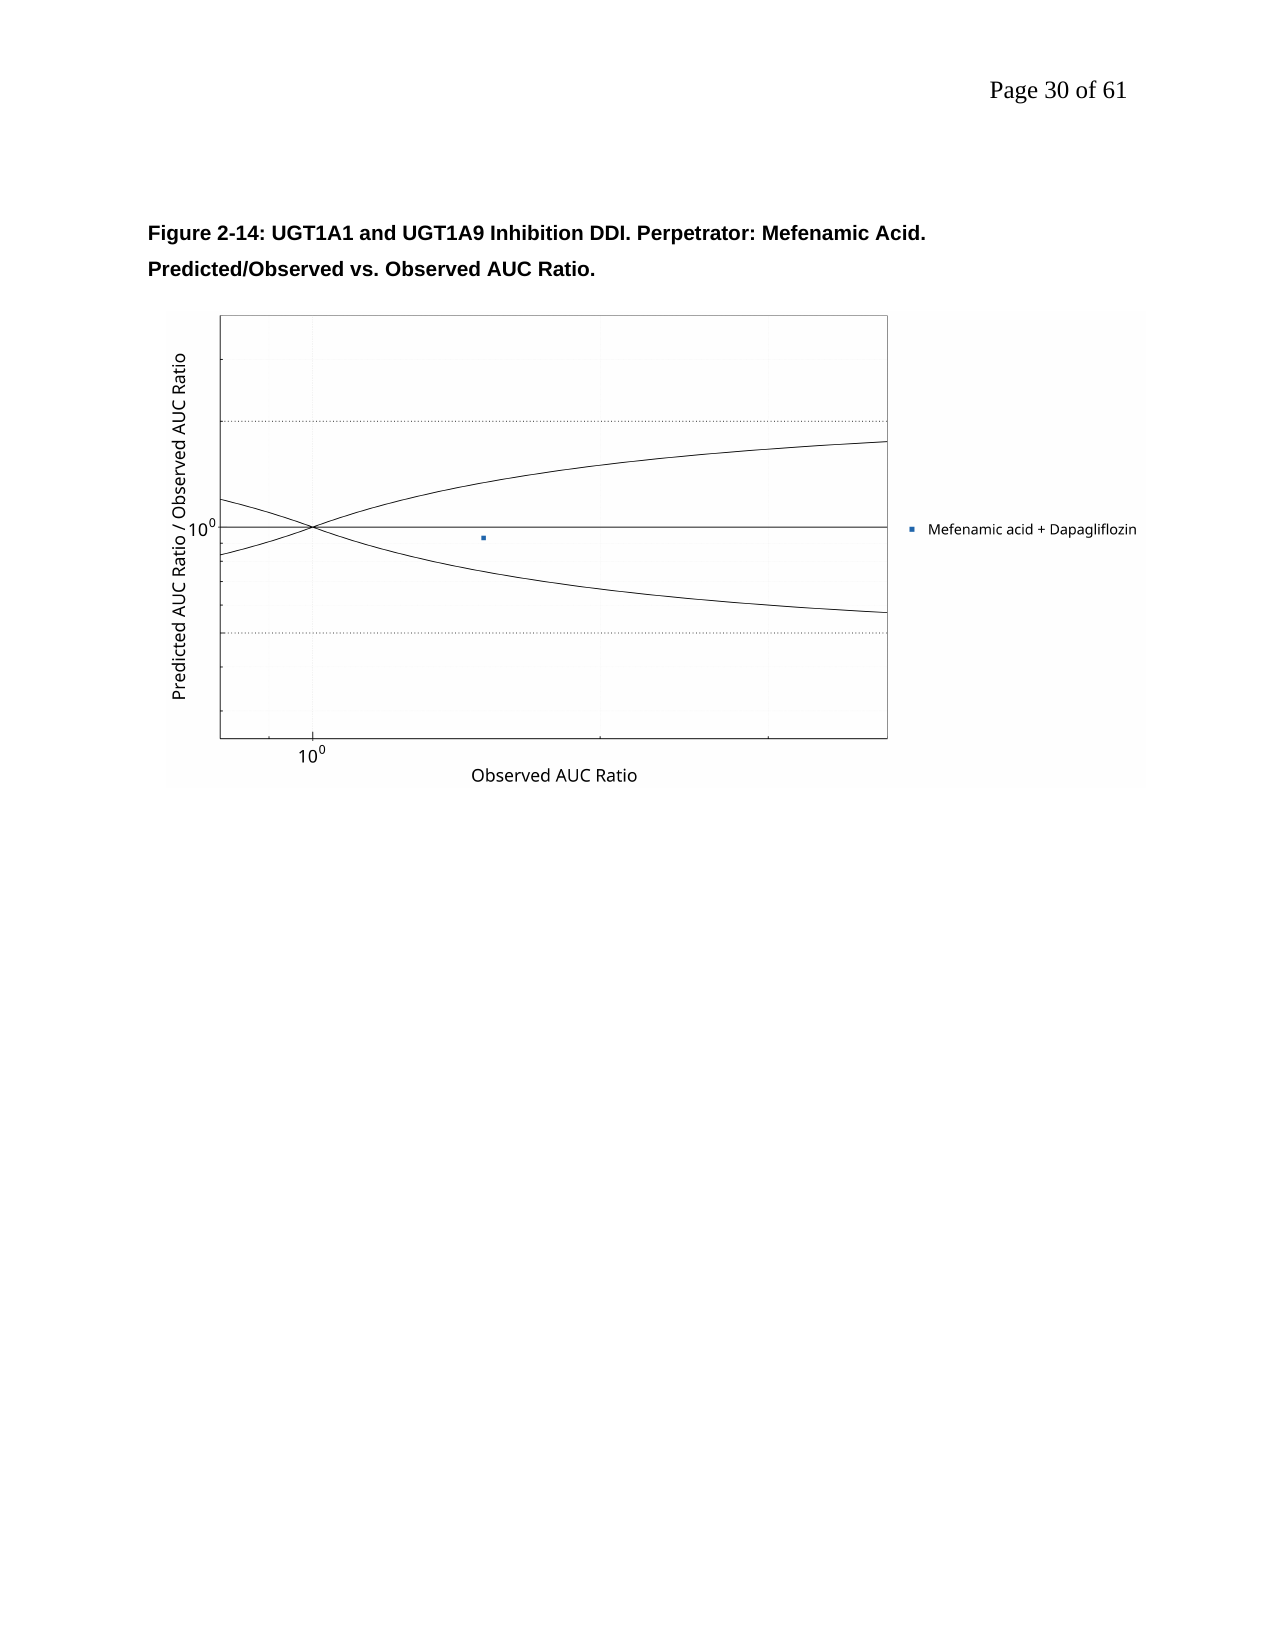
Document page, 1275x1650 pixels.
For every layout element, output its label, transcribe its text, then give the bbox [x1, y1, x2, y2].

picture [166, 311, 1146, 788]
text Figure 2-14: UGT1A1 and UGT1A9 Inhibition DDI. Perpetrator: Mefenamic Acid. Predicted/Observed vs. Observed AUC Ratio. [148, 221, 1127, 281]
